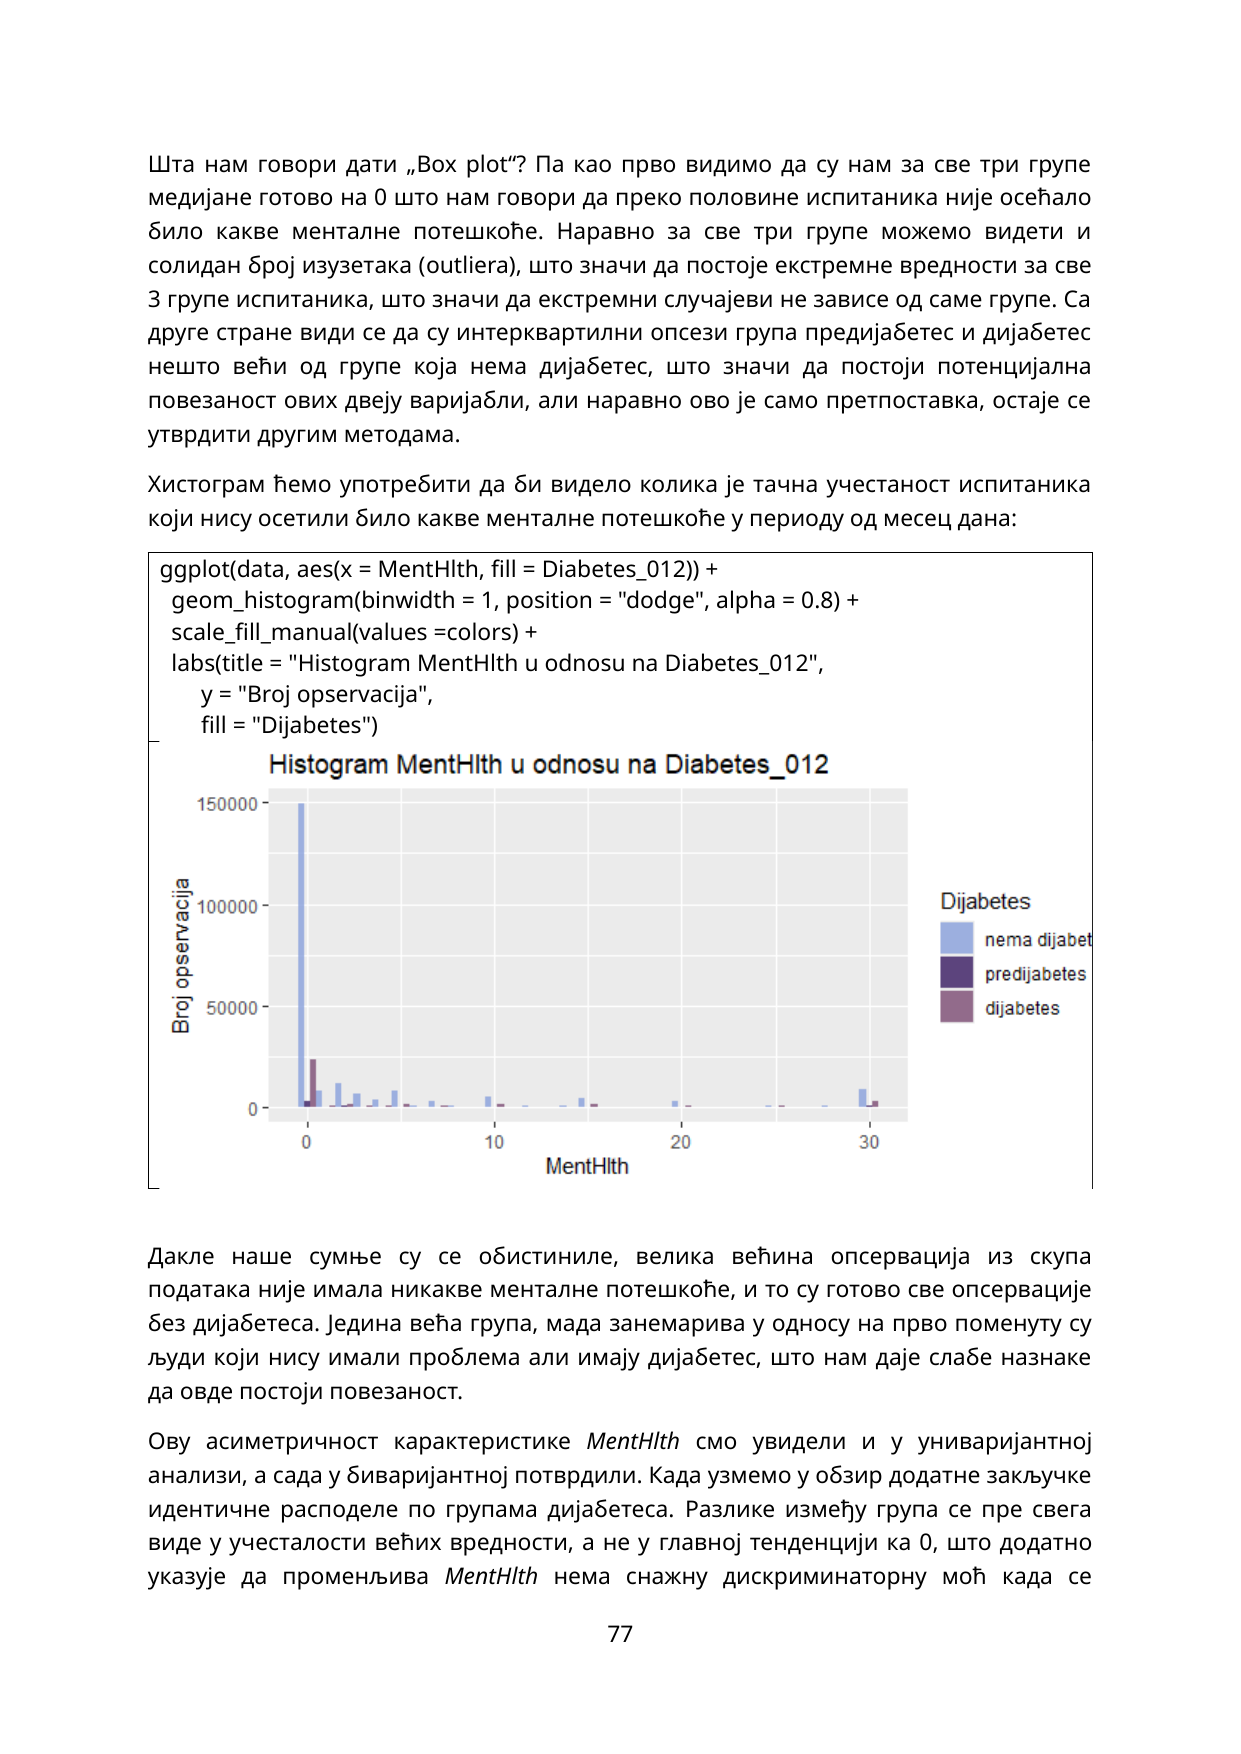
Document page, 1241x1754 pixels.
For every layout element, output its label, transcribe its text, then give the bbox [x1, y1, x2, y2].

table_header ggplot(data, aes(x = MentHlth, fill = Diabetes_012)) + geom_histogram(binwidth = 1, position = "dodge", alpha = 0.8) + scale_fill_manual(values =colors) + labs(title = "Histogram MentHlth u odnosu na Diabetes_012", y = "Broj opservacija", fill = "Dijabetes") [149, 553, 1092, 741]
text Хистограм ћемо употребити да би видело колика је тачна учестаност испитаника који нису осетили било какве менталне потешкоће у периоду од месец дана: [148, 468, 1093, 533]
text Шта нам говори дати „Box plot“? Па као прво видимо да су нам за све три групе медијане готово на 0 што нам говори да преко половине испитаника није осећало било какве менталне потешкоће. Наравно за све три групе можемо видети и солидан број изузетака (outliera), што значи да постоје екстремне вредности за све 3 групе испитаника, што значи да екстремни случајеви не зависе од саме групе. Са друге стране види се да су интерквартилни опсези група предијабетес и дијабетес нешто већи од групе која нема дијабетес, што значи да постоји потенцијална повезаност ових двеју варијабли, али наравно ово је само претпоставка, остаје се утврдити другим методама. [148, 148, 1093, 449]
table_cell [149, 742, 159, 1188]
text Дакле наше сумње су се обистиниле, велика већина опсервација из скупа података није имала никакве менталне потешкоће, и то су готово све опсервације без дијабетеса. Једина већа група, мада занемарива у односу на прво поменуту су људи који нису имали проблема али имају дијабетес, што нам даје слабе назнаке да овде постоји повезаност. [148, 1240, 1093, 1406]
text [148, 1425, 1093, 1591]
picture [159, 741, 1093, 1189]
